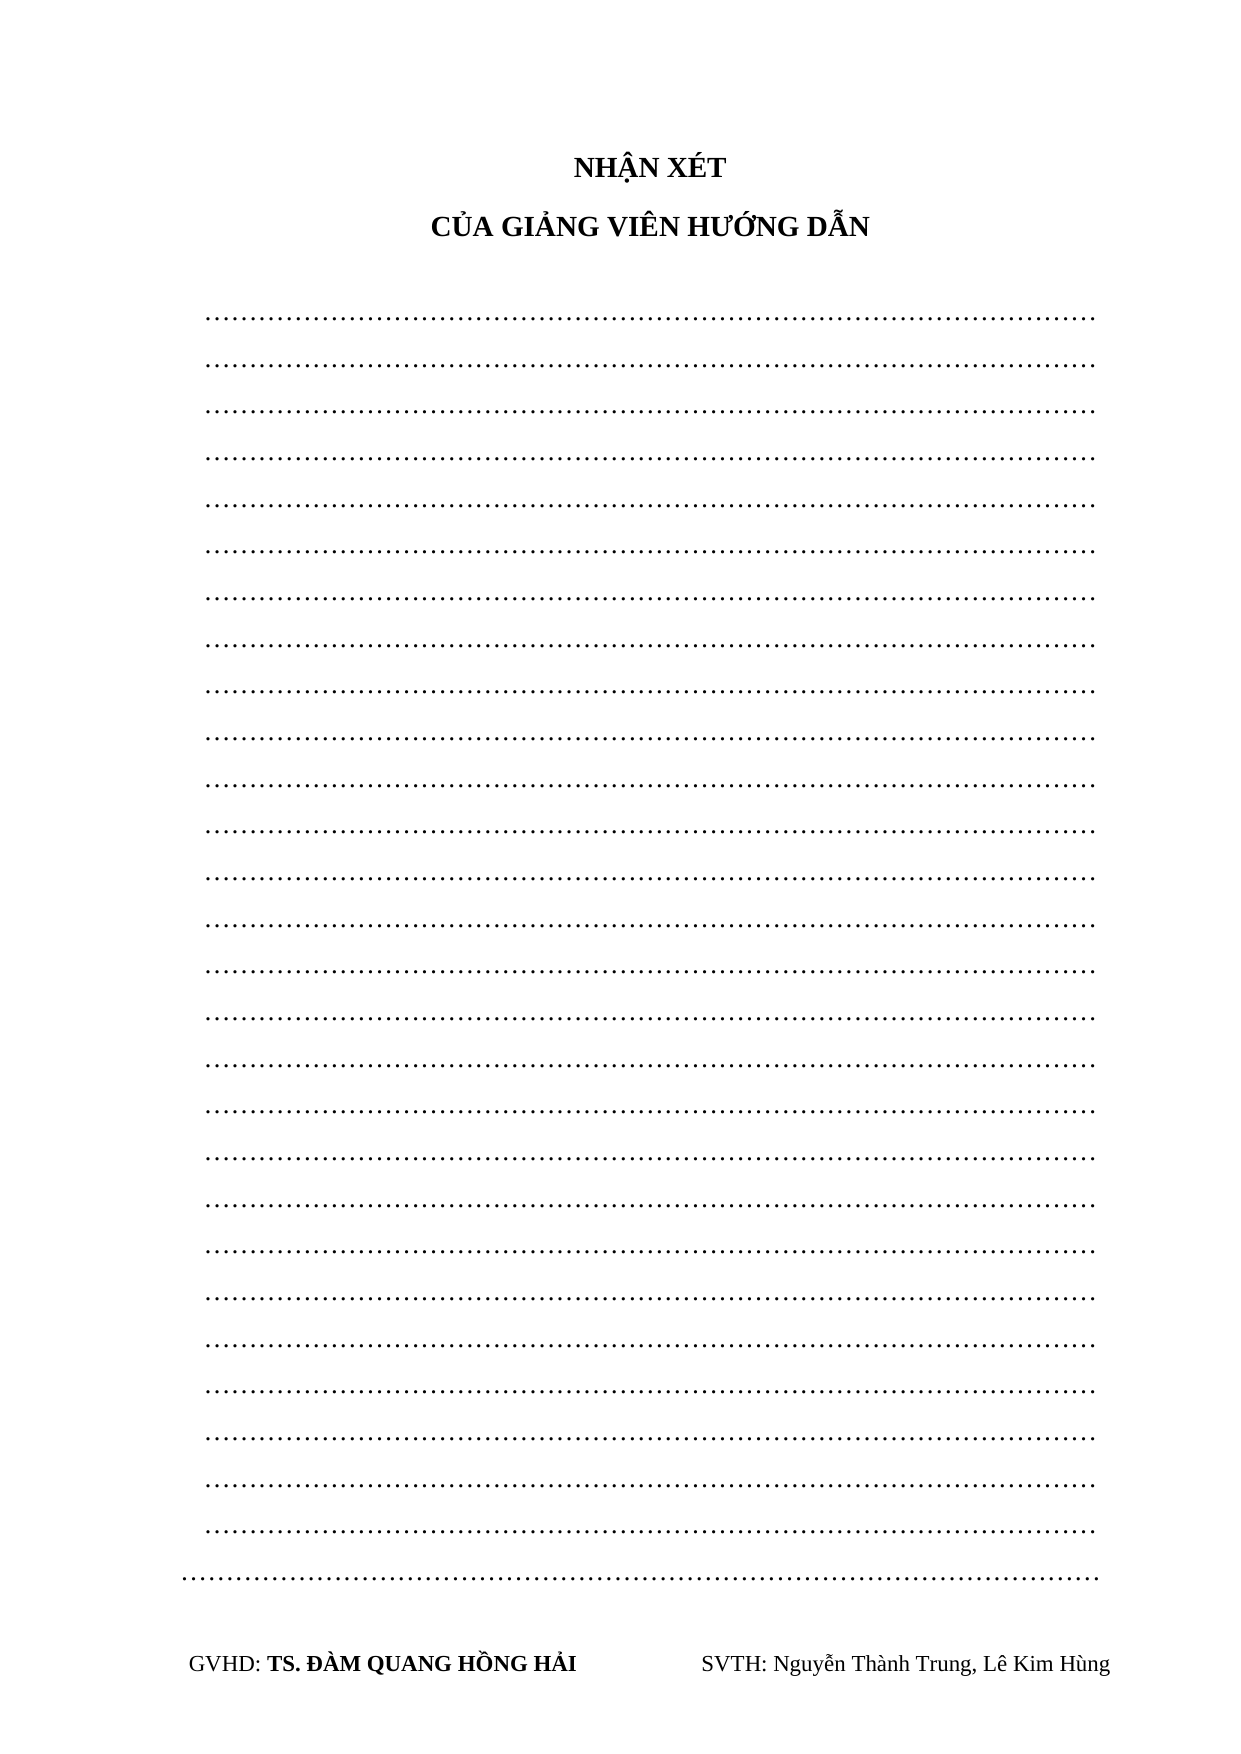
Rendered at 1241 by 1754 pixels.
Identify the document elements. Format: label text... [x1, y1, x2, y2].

text ……………………………………………………………………………………… [180, 1275, 1120, 1306]
text ……………………………………………………………………………………… [180, 295, 1120, 326]
text ……………………………………………………………………………………… [180, 1508, 1120, 1539]
text ……………………………………………………………………………………… [180, 1042, 1120, 1073]
text ……………………………………………………………………………………… [180, 388, 1120, 419]
text ……………………………………………………………………………………… [180, 482, 1120, 513]
text ……………………………………………………………………………………… [180, 715, 1120, 746]
text ……………………………………………………………………………………… [180, 1135, 1120, 1166]
text ……………………………………………………………………………………… [180, 995, 1120, 1026]
text NHẬN XÉT [180, 150, 1120, 183]
text ……………………………………………………………………………………… [180, 855, 1120, 886]
text ……………………………………………………………………………………… [180, 575, 1120, 606]
text ……………………………………………………………………………………… [180, 1415, 1120, 1446]
text ……………………………………………………………………………………… [180, 1322, 1120, 1353]
text ……………………………………………………………………………………… [180, 528, 1120, 559]
text ……………………………………………………………………………………… [180, 622, 1120, 653]
text ……………………………………………………………………………………… [180, 1228, 1120, 1259]
text ……………………………………………………………………………………… [180, 948, 1120, 979]
text ……………………………………………………………………………………… [180, 1368, 1120, 1399]
text ……………………………………………………………………………………… [180, 762, 1120, 793]
text ……………………………………………………………………………………… [180, 808, 1120, 839]
text ……………………………………………………………………………………… [180, 902, 1120, 933]
text CỦA GIẢNG VIÊN HƯỚNG DẪN [180, 209, 1120, 243]
text ……………………………………………………………………………………… [180, 342, 1120, 373]
text ……………………………………………………………………………………… [180, 668, 1120, 699]
text ……………………………………………………………………………………… [180, 1462, 1120, 1493]
text ……………………………………………………………………………………… [180, 1088, 1120, 1119]
text ………………………………………………………………………………………… [180, 1555, 1120, 1586]
text ……………………………………………………………………………………… [180, 1182, 1120, 1213]
text ……………………………………………………………………………………… [180, 435, 1120, 466]
